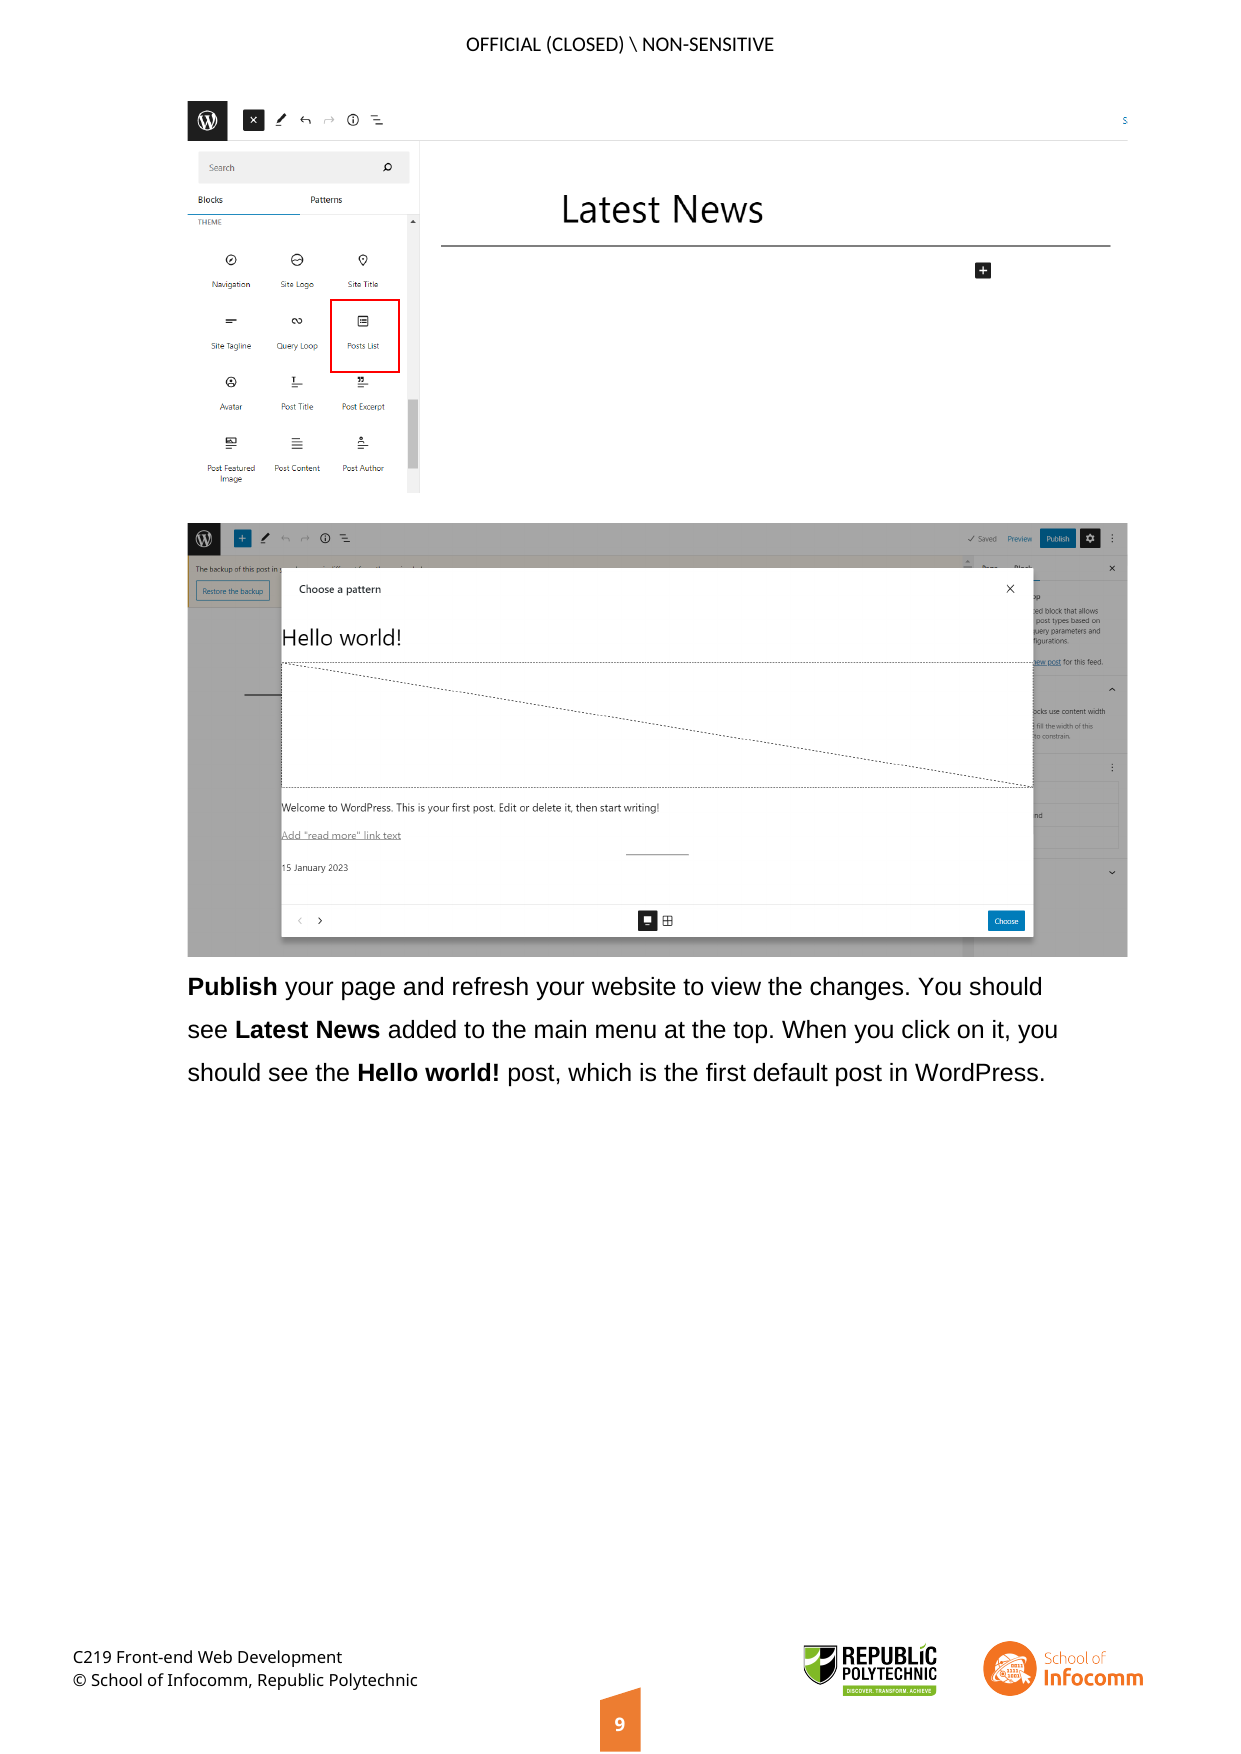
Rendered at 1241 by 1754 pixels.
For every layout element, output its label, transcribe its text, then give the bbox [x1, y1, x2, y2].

picture [187, 101, 1128, 493]
picture [803, 1641, 937, 1696]
picture [187, 523, 1128, 957]
text Publish your page and refresh your website to view the changes. You should see Latest News added to the main menu at the top. When you click on it, you should see the Hello world! post, which is the first default post in WordPress. [187, 957, 1090, 1086]
picture [983, 1641, 1143, 1696]
